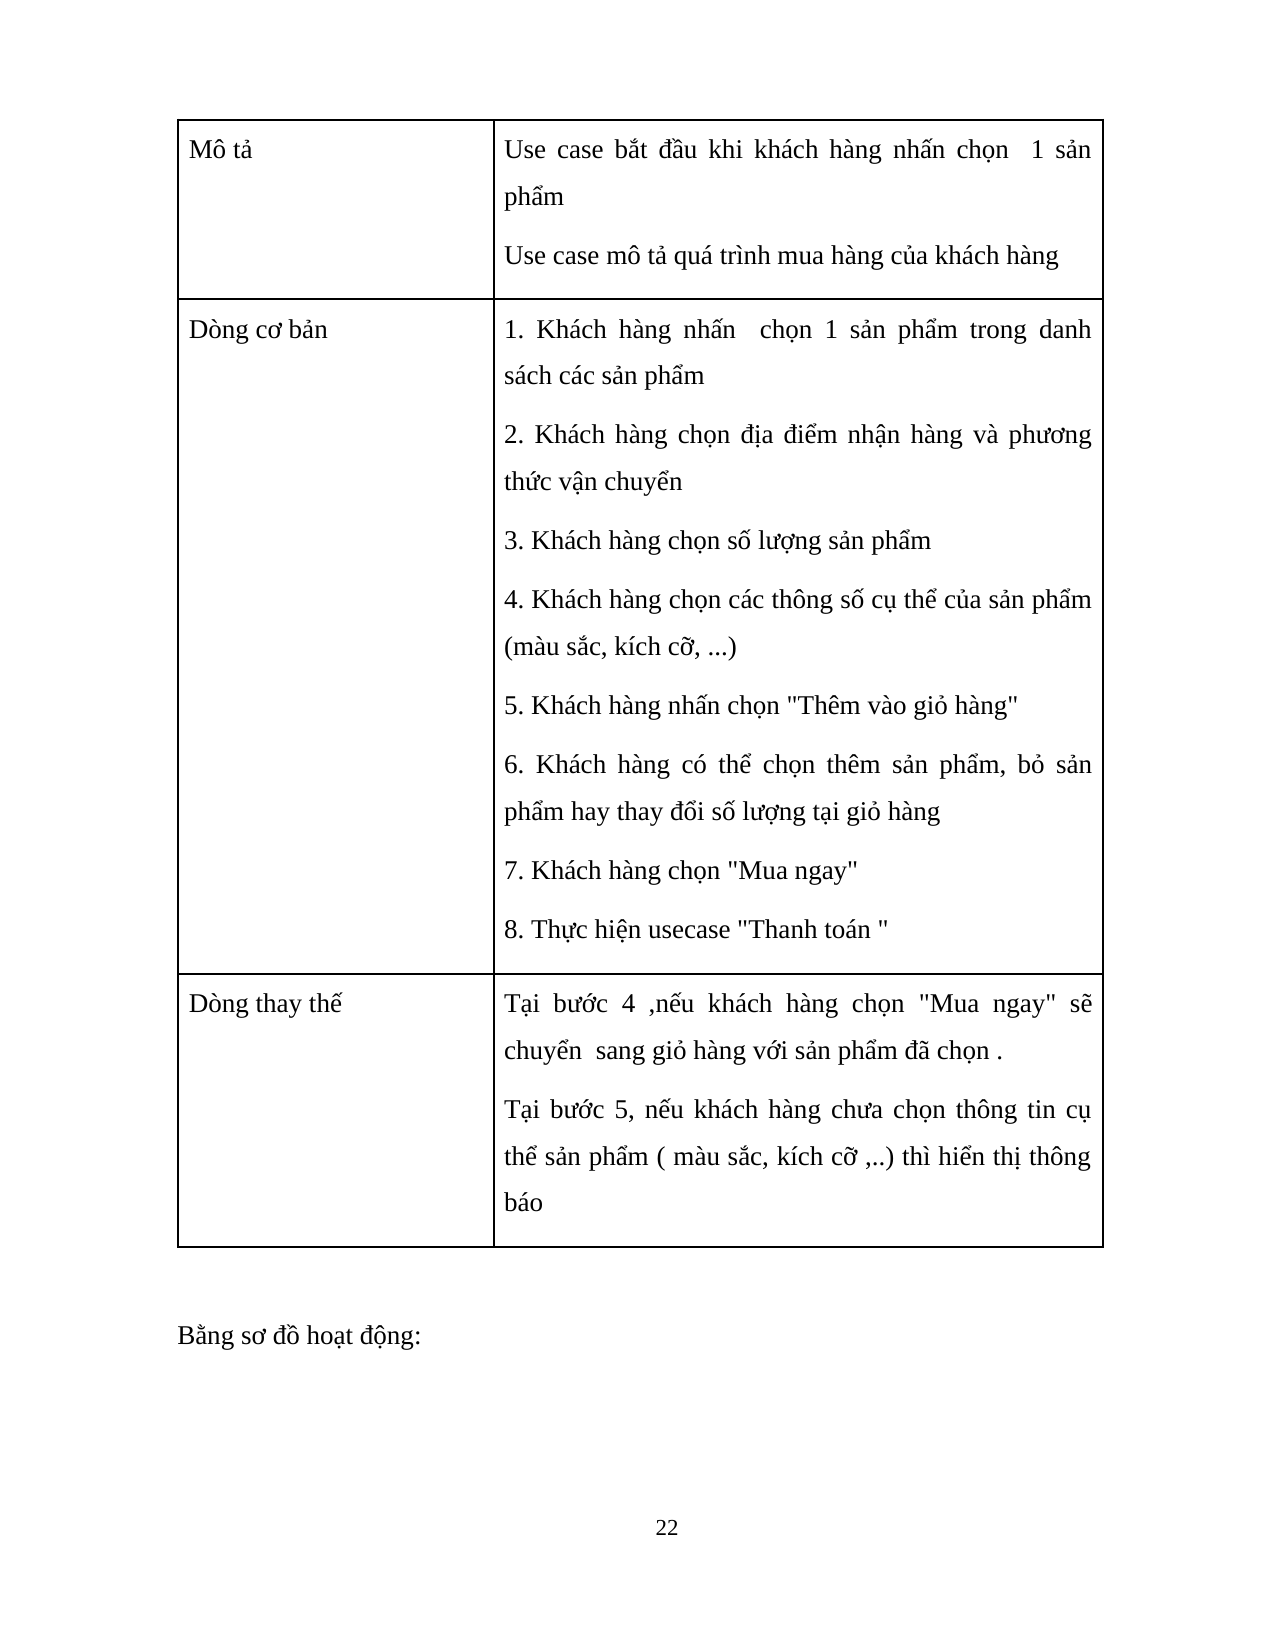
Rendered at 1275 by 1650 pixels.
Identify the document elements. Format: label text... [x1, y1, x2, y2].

table_cell Dòng thay thế [179, 975, 493, 1246]
table_cell Use case bắt đầu khi khách hàng nhấn chọn 1 sản phẩm Use case mô tả quá trình mua hàng của khách hàng [495, 121, 1102, 298]
table_cell Tại bước 4 ,nếu khách hàng chọn "Mua ngay" sẽ chuyển sang giỏ hàng với sản phẩm đã chọn . Tại bước 5, nếu khách hàng chưa chọn thông tin cụ thể sản phẩm ( màu sắc, kích cỡ ,..) thì hiển thị thông báo [495, 975, 1102, 1246]
text Bằng sơ đồ hoạt động: [177, 1319, 1156, 1351]
table_cell Dòng cơ bản [179, 300, 493, 973]
table_cell 1. Khách hàng nhấn chọn 1 sản phẩm trong danh sách các sản phẩm 2. Khách hàng chọn địa điểm nhận hàng và phương thức vận chuyển 3. Khách hàng chọn số lượng sản phẩm 4. Khách hàng chọn các thông số cụ thể của sản phẩm (màu sắc, kích cỡ, ...) 5. Khách hàng nhấn chọn "Thêm vào giỏ hàng" 6. Khách hàng có thể chọn thêm sản phẩm, bỏ sản phẩm hay thay đổi số lượng tại giỏ hàng 7. Khách hàng chọn "Mua ngay" 8. Thực hiện usecase "Thanh toán " [495, 300, 1102, 973]
table_cell Mô tả [179, 121, 493, 298]
